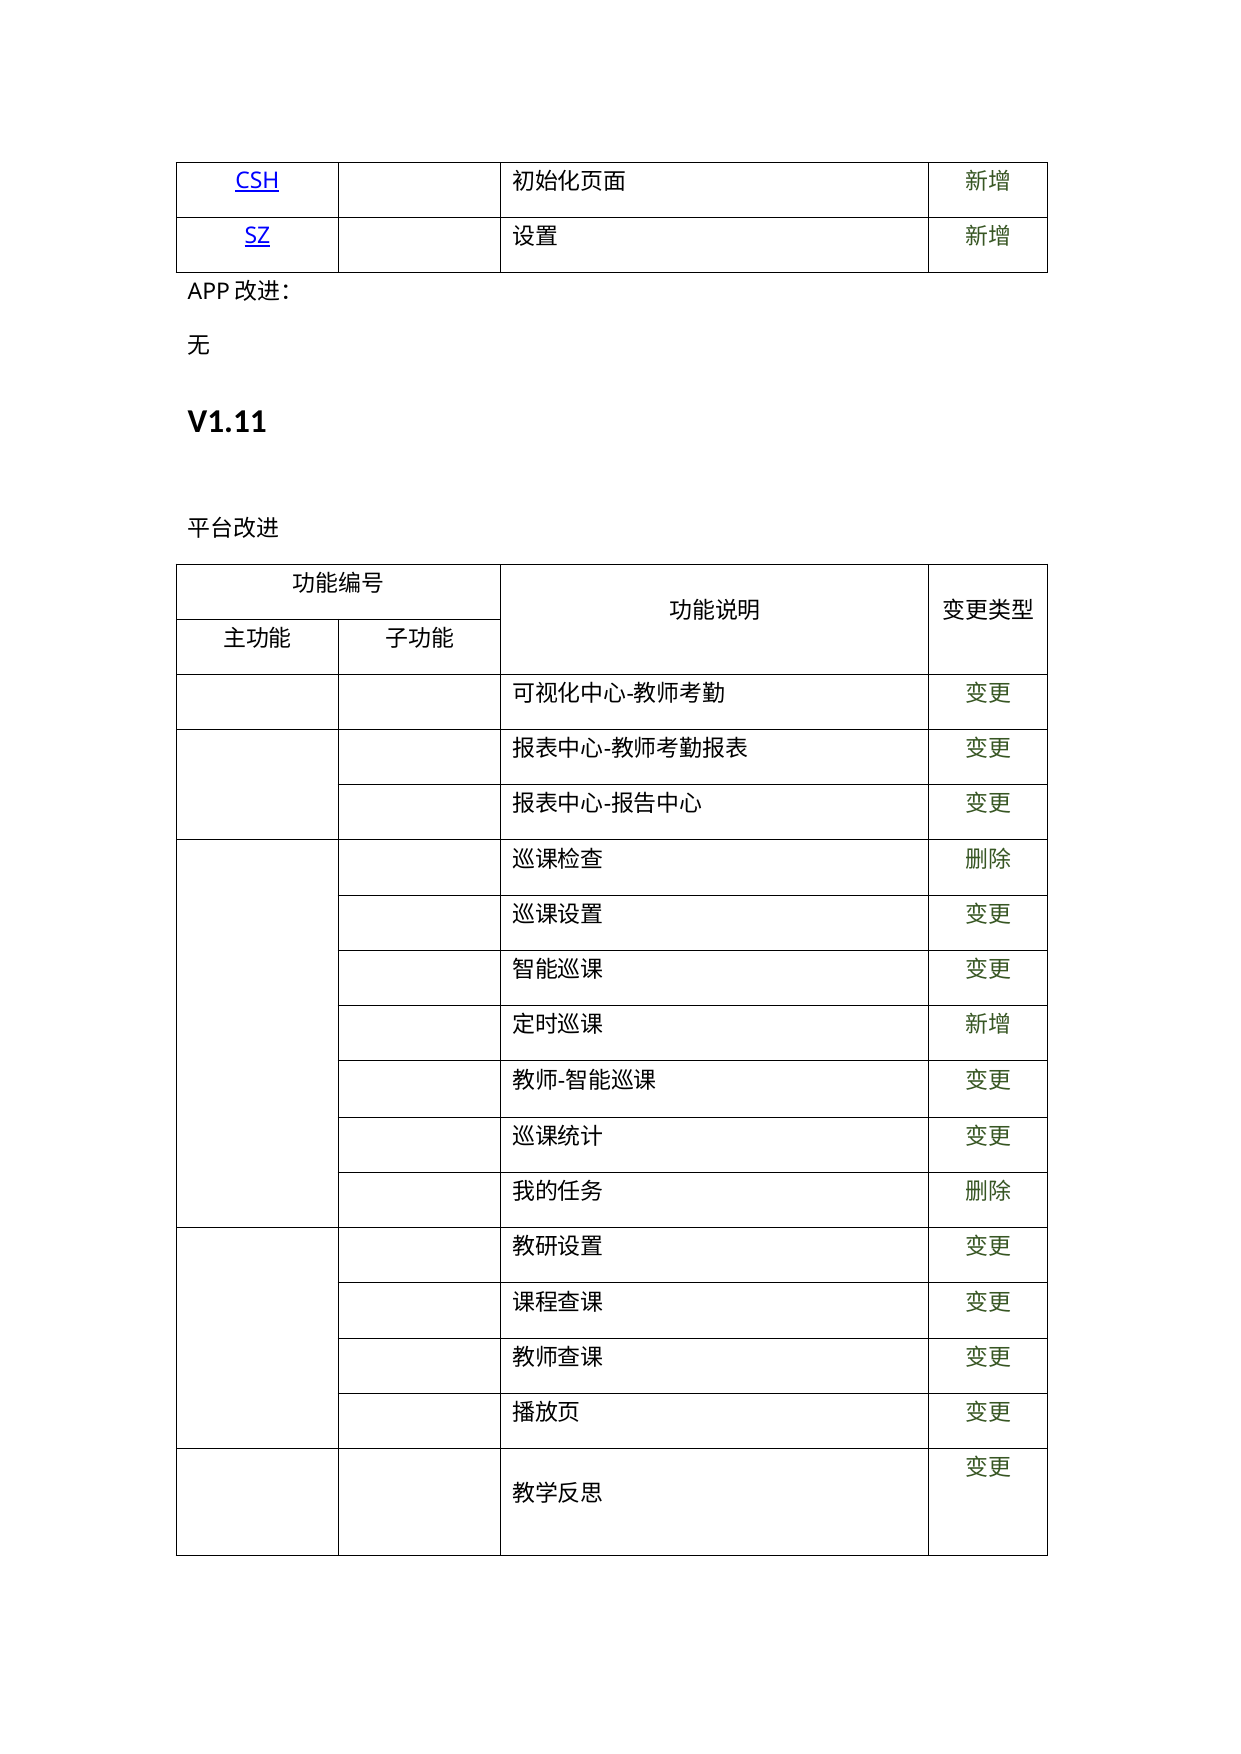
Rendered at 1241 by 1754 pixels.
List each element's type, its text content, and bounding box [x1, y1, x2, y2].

table_cell [339, 163, 500, 217]
table_cell 初始化页面 [501, 163, 928, 217]
text 无 [187, 327, 1053, 361]
text 平台改进 [187, 509, 1053, 543]
table_cell 变更 [929, 896, 1047, 949]
table_cell [177, 675, 338, 729]
table_cell 可视化中心-教师考勤 [501, 675, 928, 729]
table_cell 删除 [929, 840, 1047, 894]
table_cell 播放页 [501, 1394, 928, 1448]
table_cell [339, 1173, 500, 1227]
table_cell 巡课设置 [501, 896, 928, 949]
table_header 变更类型 [929, 565, 1047, 674]
table_cell 变更 [929, 1061, 1047, 1117]
table_cell [177, 1228, 338, 1448]
table_cell 变更 [929, 675, 1047, 729]
table_cell 新增 [929, 163, 1047, 217]
table_cell 变更 [929, 785, 1047, 839]
table_cell 变更 [929, 1339, 1047, 1392]
table_cell [339, 675, 500, 729]
table_cell 新增 [929, 218, 1047, 272]
table_cell [339, 1006, 500, 1060]
table_cell [339, 785, 500, 839]
table_cell 变更 [929, 1118, 1047, 1172]
text APP改进： [187, 273, 1053, 307]
table_cell 删除 [929, 1173, 1047, 1227]
table_cell 巡课统计 [501, 1118, 928, 1172]
table_cell [339, 1449, 500, 1555]
table_cell [177, 730, 338, 839]
table_cell [339, 1394, 500, 1448]
table_cell [339, 840, 500, 894]
table_cell [339, 1118, 500, 1172]
table_cell [339, 896, 500, 949]
table_cell 智能巡课 [501, 951, 928, 1005]
table_cell 变更 [929, 951, 1047, 1005]
subtitle V1.11 [187, 388, 1053, 453]
table_cell [177, 840, 338, 1227]
table_cell [339, 1228, 500, 1282]
table_cell 变更 [929, 1449, 1047, 1555]
table_cell 教师-智能巡课 [501, 1061, 928, 1117]
table_cell 设置 [501, 218, 928, 272]
table_cell [339, 730, 500, 784]
table_cell [339, 1283, 500, 1337]
table_cell 教师查课 [501, 1339, 928, 1392]
table_cell 巡课检查 [501, 840, 928, 894]
table_cell 变更 [929, 1283, 1047, 1337]
table_cell 报表中心-教师考勤报表 [501, 730, 928, 784]
table_cell [339, 1339, 500, 1392]
table_header 功能编号 [177, 565, 500, 619]
table_cell 课程查课 [501, 1283, 928, 1337]
table_cell [339, 1061, 500, 1117]
table_header 功能说明 [501, 565, 928, 674]
table_cell [177, 1449, 338, 1555]
table_cell 我的任务 [501, 1173, 928, 1227]
table_cell [339, 218, 500, 272]
table_cell 报表中心-报告中心 [501, 785, 928, 839]
table_cell [339, 951, 500, 1005]
table_cell 教研设置 [501, 1228, 928, 1282]
table_cell 变更 [929, 730, 1047, 784]
table_cell 变更 [929, 1228, 1047, 1282]
table_cell 变更 [929, 1394, 1047, 1448]
table_cell CSH [177, 163, 338, 217]
table_cell SZ [177, 218, 338, 272]
table_cell 新增 [929, 1006, 1047, 1060]
table_cell 教学反思 [501, 1449, 928, 1555]
table_cell 子功能 [339, 620, 500, 674]
table_cell 主功能 [177, 620, 338, 674]
table_cell 定时巡课 [501, 1006, 928, 1060]
